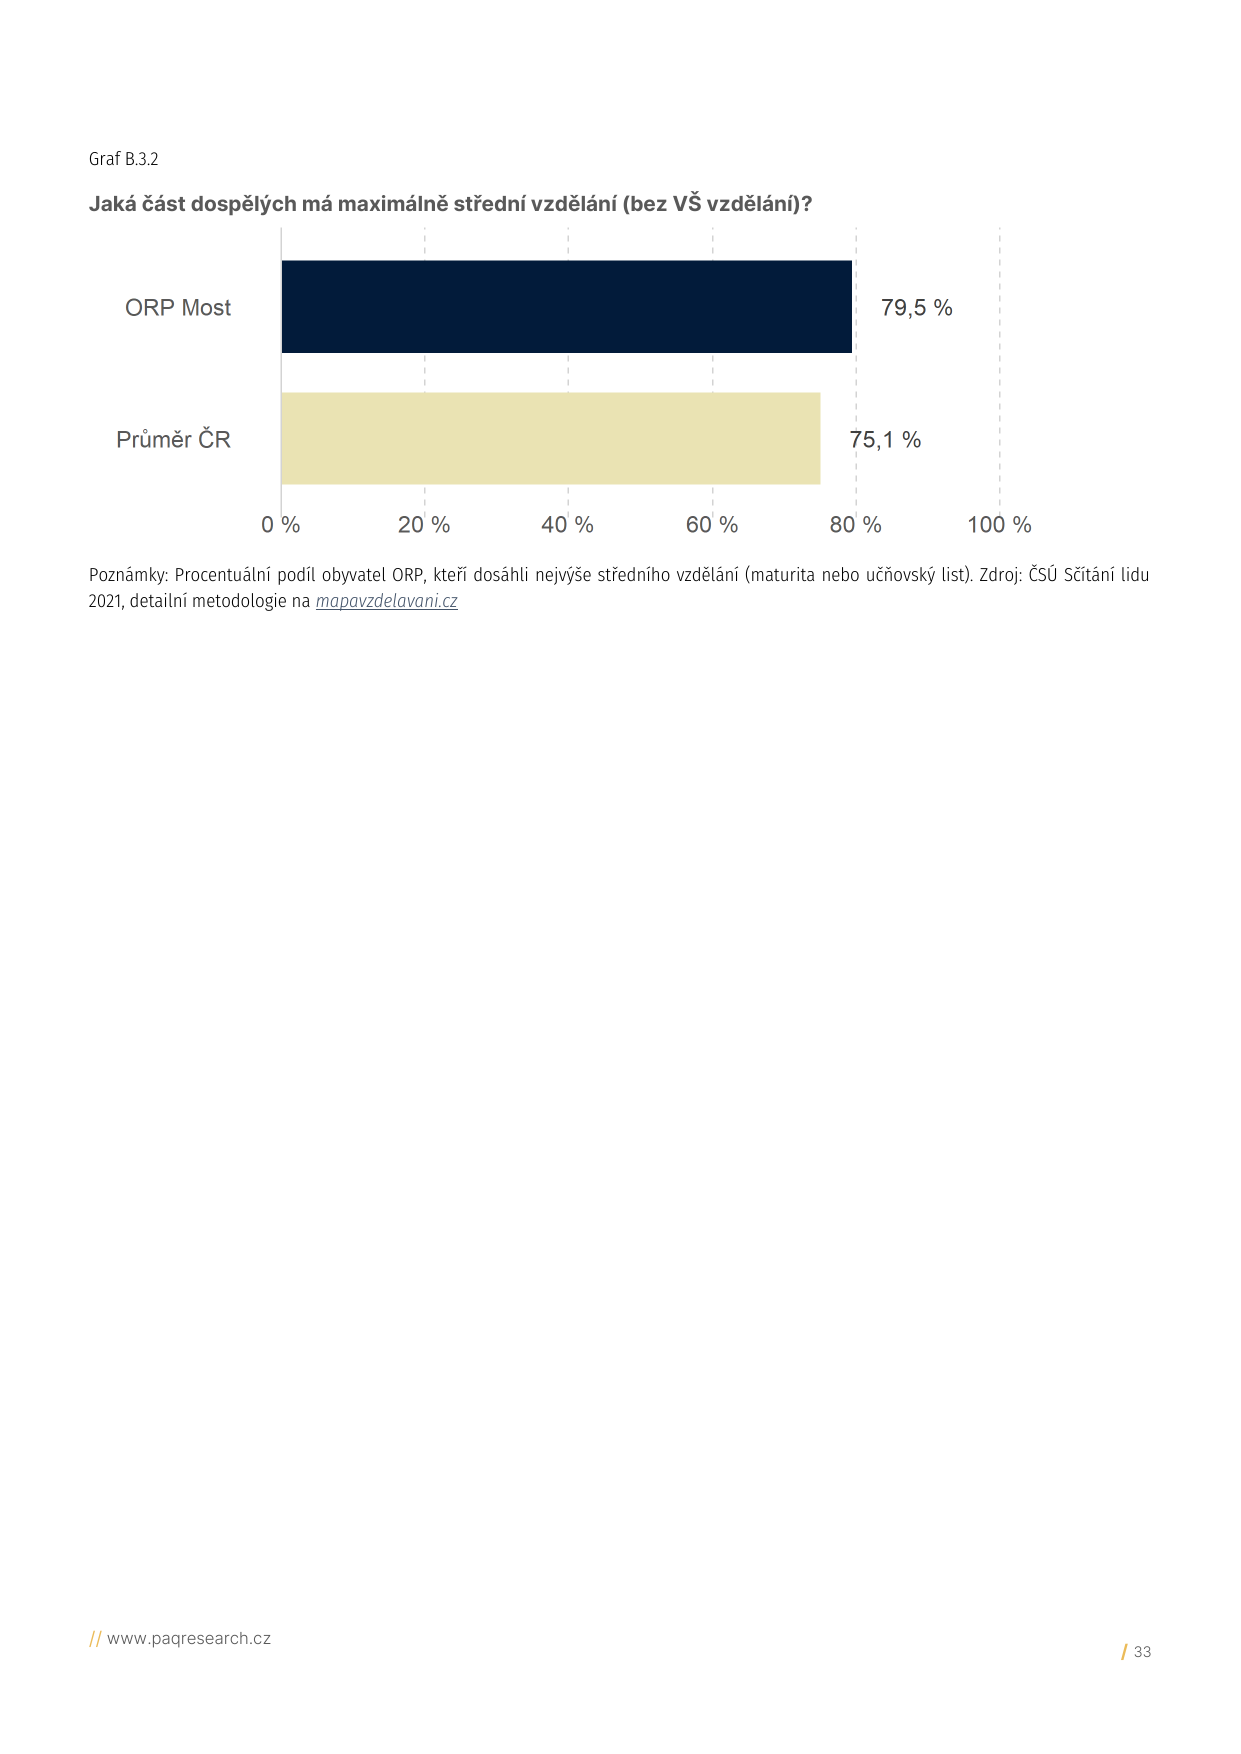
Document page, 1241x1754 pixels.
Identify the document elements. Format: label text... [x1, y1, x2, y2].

picture [88, 216, 1139, 548]
text Poznámky: Procentuální podíl obyvatel ORP, kteří dosáhli nejvýše středního vzdělání (maturita nebo učňovský list). Zdroj: ČSÚ Sčítání lidu 2021, detailní metodologie na mapavzdelavani.cz [89, 564, 1152, 613]
text Jaká část dospělých má maximálně střední vzdělání (bez VŠ vzdělání)? [89, 186, 1152, 216]
text Graf B.3.2 [89, 148, 1152, 170]
